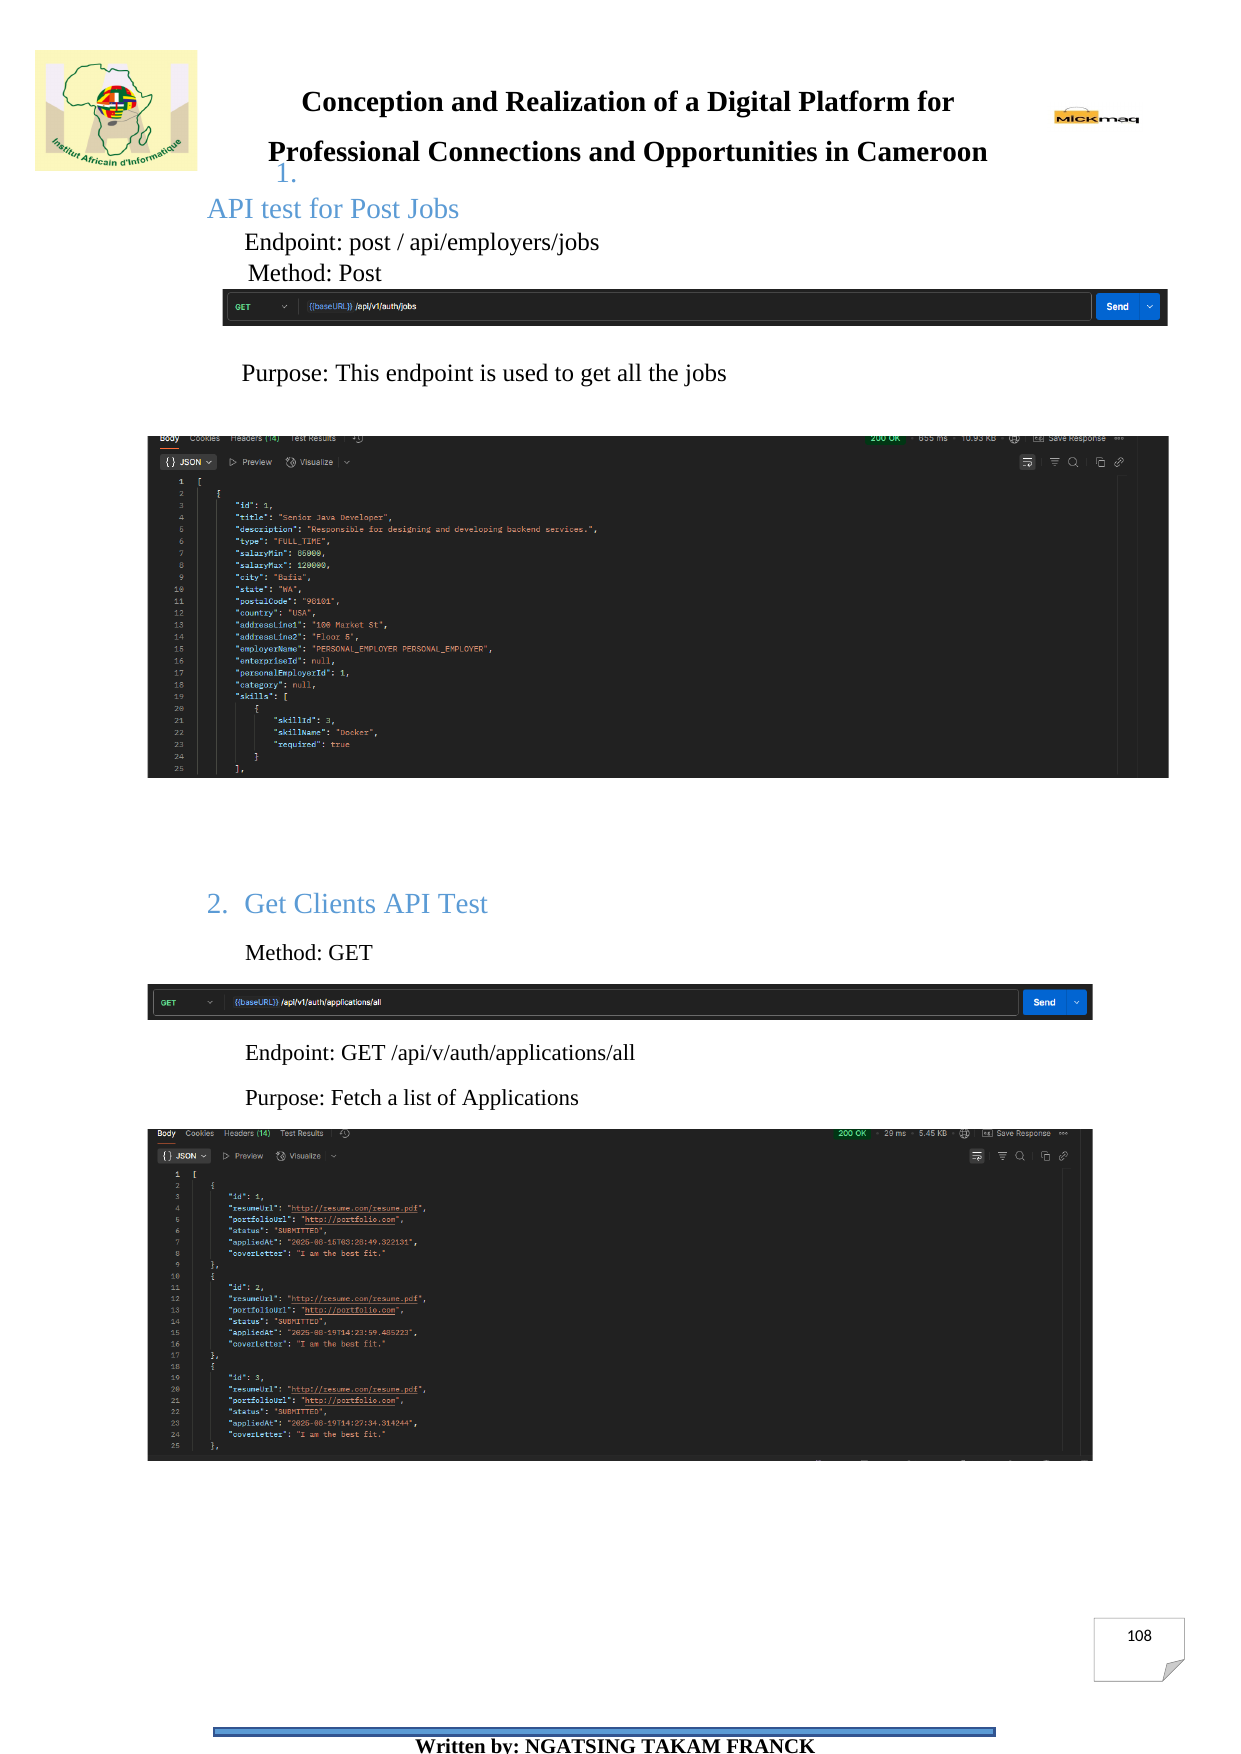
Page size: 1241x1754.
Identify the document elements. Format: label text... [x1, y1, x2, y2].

picture [147, 436, 1169, 778]
list API test for Post Jobs [207, 155, 1093, 225]
picture [35, 50, 198, 171]
text Method: GET [148, 939, 1093, 966]
picture [1047, 102, 1143, 132]
picture [147, 984, 1093, 1020]
picture [222, 289, 1168, 326]
text Endpoint: GET /api/v/auth/applications/all [148, 1039, 1093, 1065]
list Get Clients API Test [207, 886, 1093, 920]
list Purpose: This endpoint is used to get all the jobs [223, 358, 1093, 387]
list Endpoint: post / api/employers/jobs [244, 227, 1093, 256]
picture [147, 1129, 1093, 1461]
list Method: Post [223, 258, 1093, 287]
text Purpose: Fetch a list of Applications [148, 1084, 1093, 1110]
